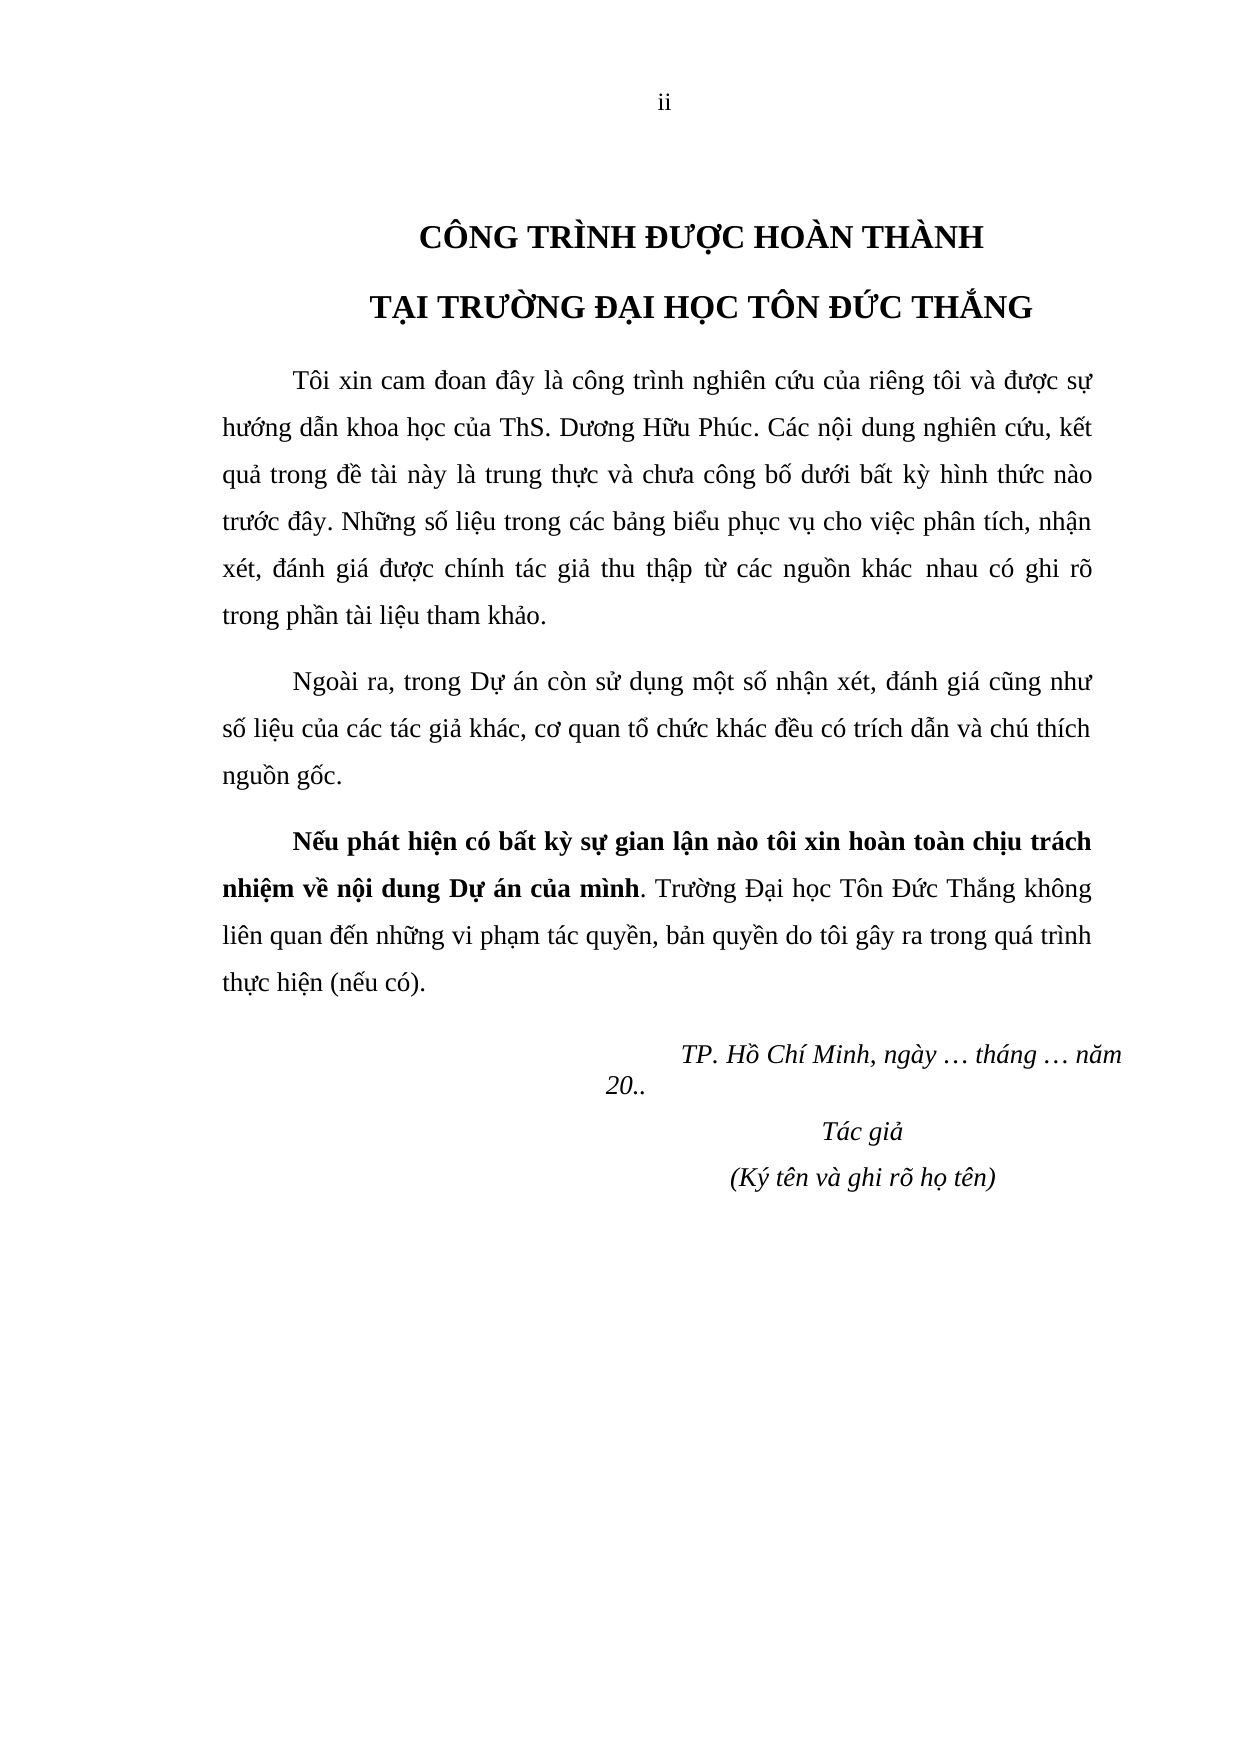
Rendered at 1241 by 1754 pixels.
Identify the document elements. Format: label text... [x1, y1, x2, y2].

text TẠI TRƯỜNG ĐẠI HỌC TÔN ĐỨC THẮNG [207, 288, 1121, 326]
text TP. Hồ Chí Minh, ngày … tháng … năm 20.. [606, 1038, 1122, 1100]
text Ngoài ra, trong Dự án còn sử dụng một số nhận xét, đánh giá cũng như số liệu của các tác giả khác, cơ quan tổ chức khác đều có trích dẫn và chú thích nguồn gốc. [222, 665, 1093, 790]
text Nếu phát hiện có bất kỳ sự gian lận nào tôi xin hoàn toàn chịu trách nhiệm về nội dung Dự án của mình. Trường Đại học Tôn Đức Thắng không liên quan đến những vi phạm tác quyền, bản quyền do tôi gây ra trong quá trình thực hiện (nếu có). [222, 825, 1093, 997]
text CÔNG TRÌNH ĐƯỢC HOÀN THÀNH [207, 217, 1121, 256]
text Tôi xin cam đoan đây là công trình nghiên cứu của riêng tôi và được sự hướng dẫn khoa học của ThS. Dương Hữu Phúc. Các nội dung nghiên cứu, kết quả trong đề tài này là trung thực và chưa công bố dưới bất kỳ hình thức nào trước đây. Những số liệu trong các bảng biểu phục vụ cho việc phân tích, nhận xét, đánh giá được chính tác giả thu thập từ các nguồn khác nhau có ghi rõ trong phần tài liệu tham khảo. [222, 364, 1093, 631]
text Tác giả [616, 1115, 1036, 1146]
text (Ký tên và ghi rõ họ tên) [617, 1161, 1036, 1192]
